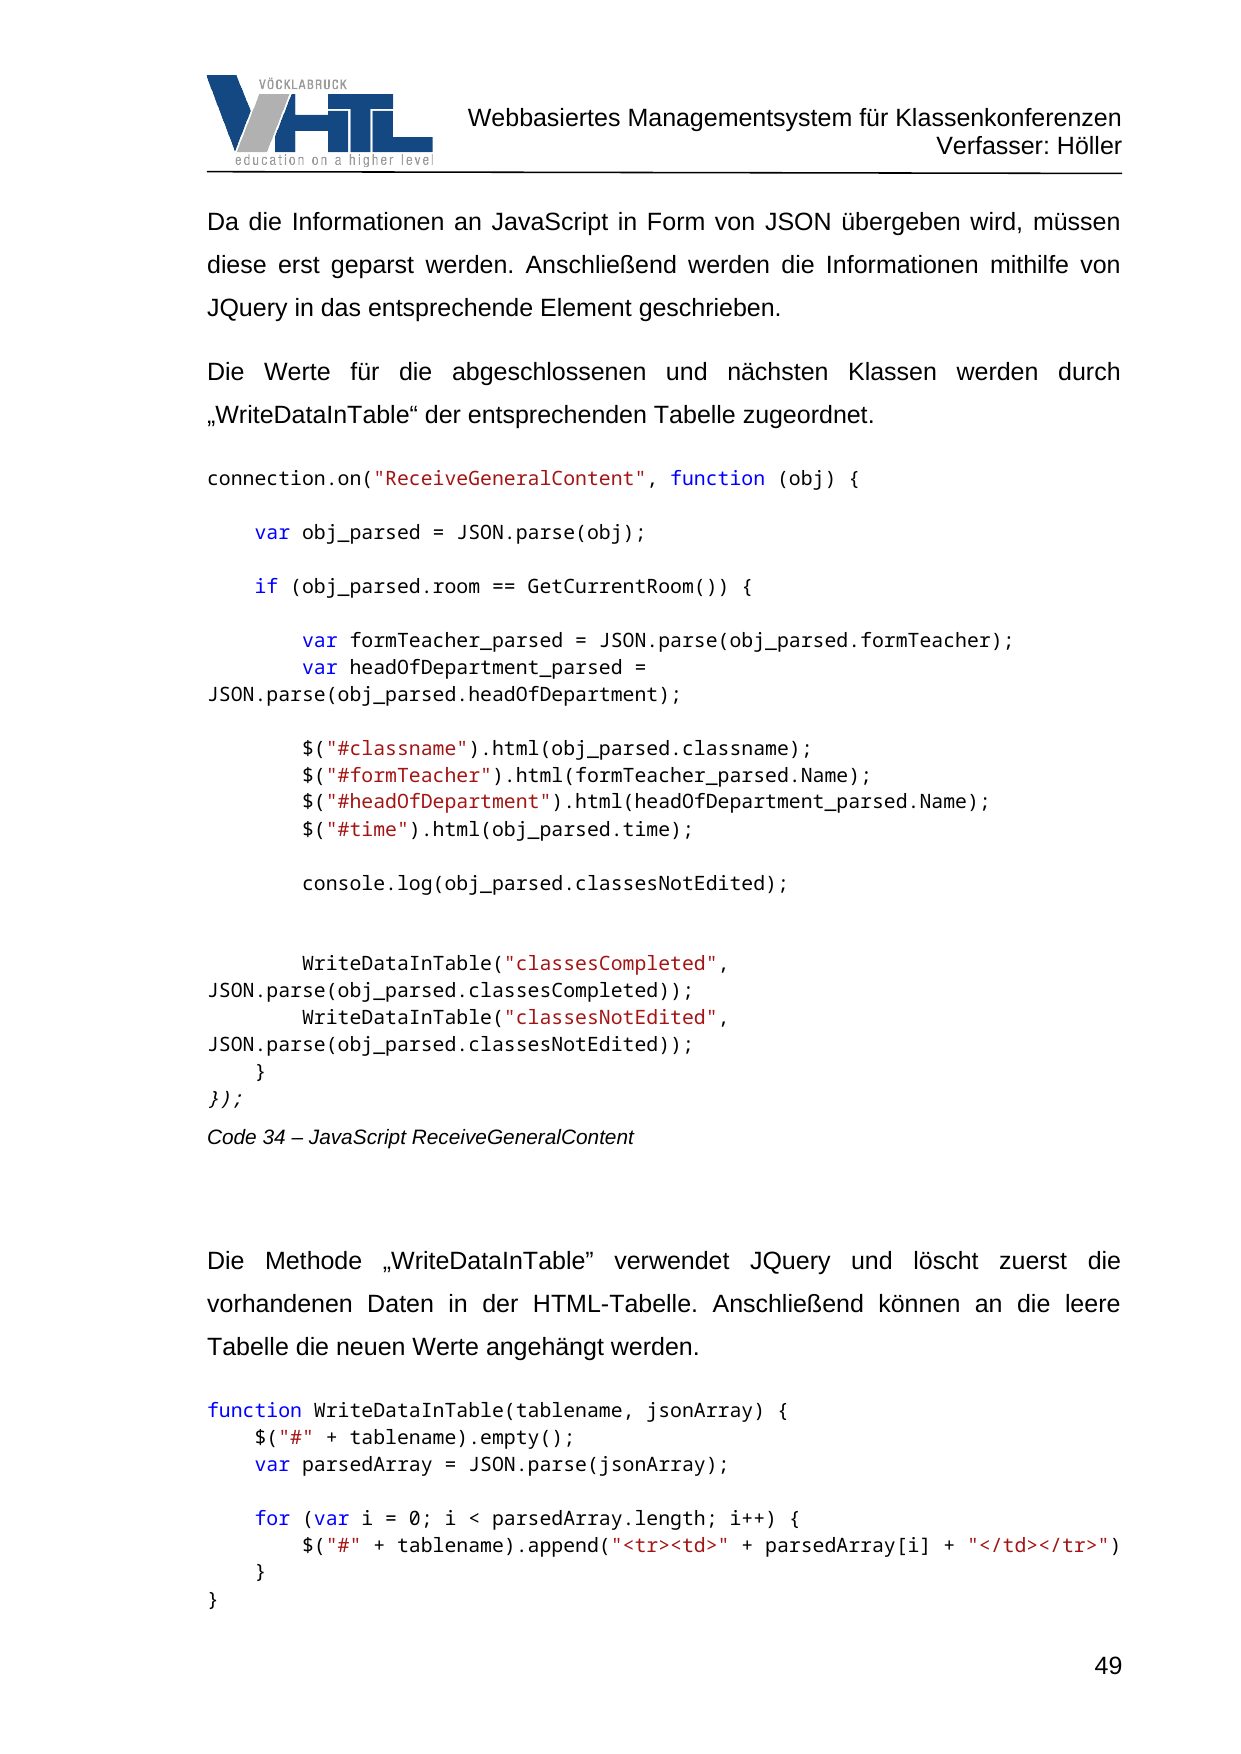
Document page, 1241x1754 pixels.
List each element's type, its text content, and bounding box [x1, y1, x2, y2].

text var formTeacher_parsed = JSON.parse(obj_parsed.formTeacher); [207, 626, 1122, 653]
text } [207, 1058, 1122, 1084]
text $("#headOfDepartment").html(headOfDepartment_parsed.Name); [207, 788, 1122, 815]
text Code 34 – JavaScript ReceiveGeneralContent [207, 1125, 1122, 1149]
text for (var i = 0; i < parsedArray.length; i++) { [207, 1504, 1122, 1531]
text if (obj_parsed.room == GetCurrentRoom()) { [207, 572, 1122, 599]
text connection.on("ReceiveGeneralContent", function (obj) { [207, 464, 1122, 491]
text var parsedArray = JSON.parse(jsonArray); [207, 1450, 1122, 1477]
picture [206, 75, 433, 167]
text function WriteDataInTable(tablename, jsonArray) { [207, 1396, 1122, 1423]
text Die Werte für die abgeschlossenen und nächsten Klassen werden durch „WriteDataInTable“ der entsprechenden Tabelle zugeordnet. [207, 357, 1122, 429]
text }); [207, 1084, 1122, 1112]
text $("#" + tablename).append("<tr><td>" + parsedArray[i] + "</td></tr>") [207, 1531, 1122, 1558]
text Da die Informationen an JavaScript in Form von JSON übergeben wird, müssen diese erst geparst werden. Anschließend werden die Informationen mithilfe von JQuery in das entsprechende Element geschrieben. [207, 207, 1122, 322]
text var headOfDepartment_parsed = JSON.parse(obj_parsed.headOfDepartment); [207, 653, 1122, 707]
text Die Methode „WriteDataInTable” verwendet JQuery und löscht zuerst die vorhandenen Daten in der HTML-Tabelle. Anschließend können an die leere Tabelle die neuen Werte angehängt werden. [207, 1246, 1122, 1361]
text } [207, 1585, 1122, 1612]
text WriteDataInTable("classesCompleted", JSON.parse(obj_parsed.classesCompleted)); [207, 950, 1122, 1004]
text var obj_parsed = JSON.parse(obj); [207, 518, 1122, 545]
text $("#time").html(obj_parsed.time); [207, 815, 1122, 842]
text $("#classname").html(obj_parsed.classname); [207, 734, 1122, 761]
text } [207, 1558, 1122, 1585]
text WriteDataInTable("classesNotEdited", JSON.parse(obj_parsed.classesNotEdited)); [207, 1004, 1122, 1058]
text $("#" + tablename).empty(); [207, 1423, 1122, 1450]
text $("#formTeacher").html(formTeacher_parsed.Name); [207, 761, 1122, 788]
text console.log(obj_parsed.classesNotEdited); [207, 869, 1122, 896]
